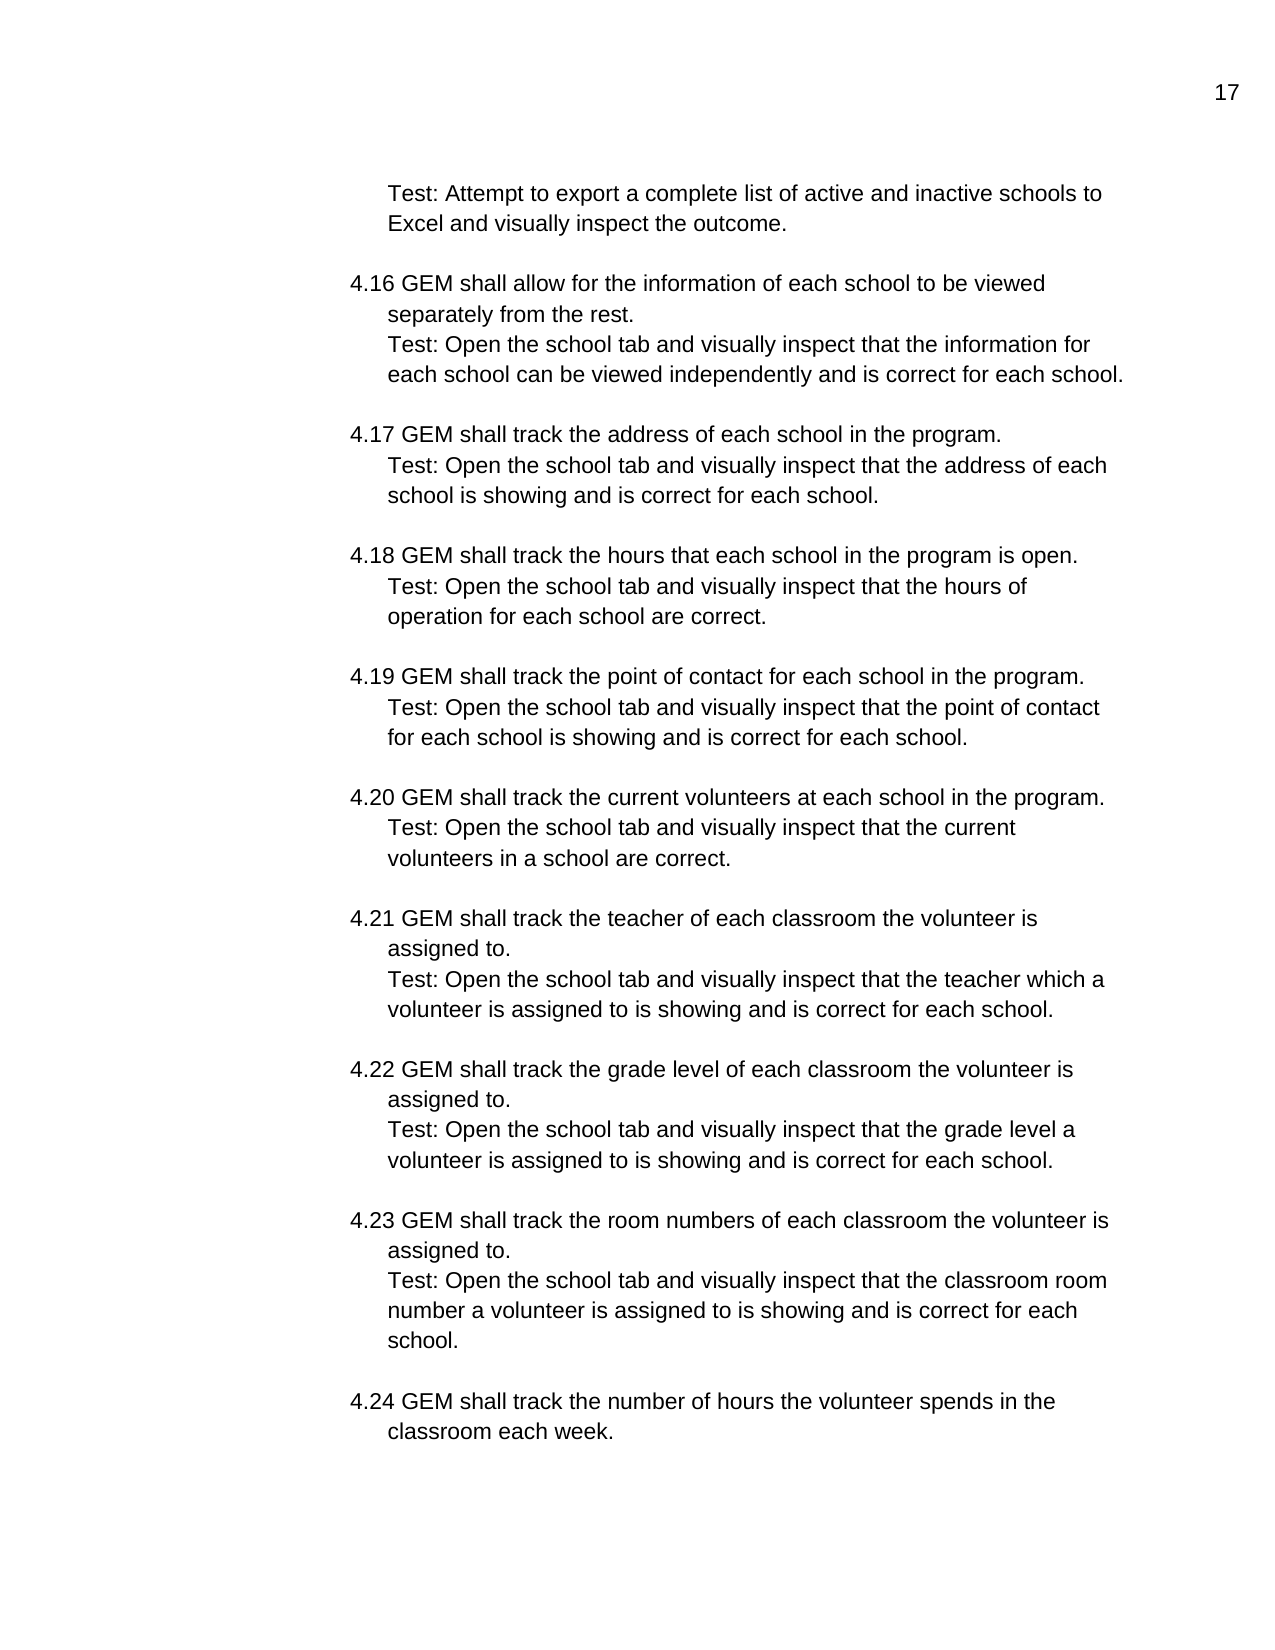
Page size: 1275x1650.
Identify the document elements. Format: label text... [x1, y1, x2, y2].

text 4.22 GEM shall track the grade level of each classroom the volunteer is assigned to. [350, 1056, 1116, 1113]
text 4.24 GEM shall track the number of hours the volunteer spends in the classroom each week. [350, 1388, 1116, 1444]
text 4.23 GEM shall track the room numbers of each classroom the volunteer is assigned to. [350, 1207, 1116, 1263]
text 4.21 GEM shall track the teacher of each classroom the volunteer is assigned to. [350, 905, 1116, 962]
text Test: Open the school tab and visually inspect that the classroom room number a volunteer is assigned to is showing and is correct for each school. [387, 1267, 1116, 1354]
text Test: Attempt to export a complete list of active and inactive schools to Excel and visually inspect the outcome. [387, 179, 1116, 236]
text 4.20 GEM shall track the current volunteers at each school in the program. Test: Open the school tab and visually inspect that the current volunteers in a school are correct. [350, 784, 1116, 871]
text Test: Open the school tab and visually inspect that the information for each school can be viewed independently and is correct for each school. [387, 331, 1125, 387]
text 4.18 GEM shall track the hours that each school in the program is open. Test: Open the school tab and visually inspect that the hours of operation for each school are correct. [350, 542, 1116, 629]
text Test: Open the school tab and visually inspect that the address of each school is showing and is correct for each school. [387, 452, 1116, 508]
text Test: Open the school tab and visually inspect that the teacher which a volunteer is assigned to is showing and is correct for each school. [387, 966, 1116, 1022]
text 4.17 GEM shall track the address of each school in the program. [350, 421, 1239, 448]
text 4.16 GEM shall allow for the information of each school to be viewed separately from the rest. [350, 270, 1116, 327]
text 4.19 GEM shall track the point of contact for each school in the program. Test: Open the school tab and visually inspect that the point of contact for each school is showing and is correct for each school. [350, 663, 1116, 750]
text Test: Open the school tab and visually inspect that the grade level a volunteer is assigned to is showing and is correct for each school. [387, 1116, 1116, 1173]
